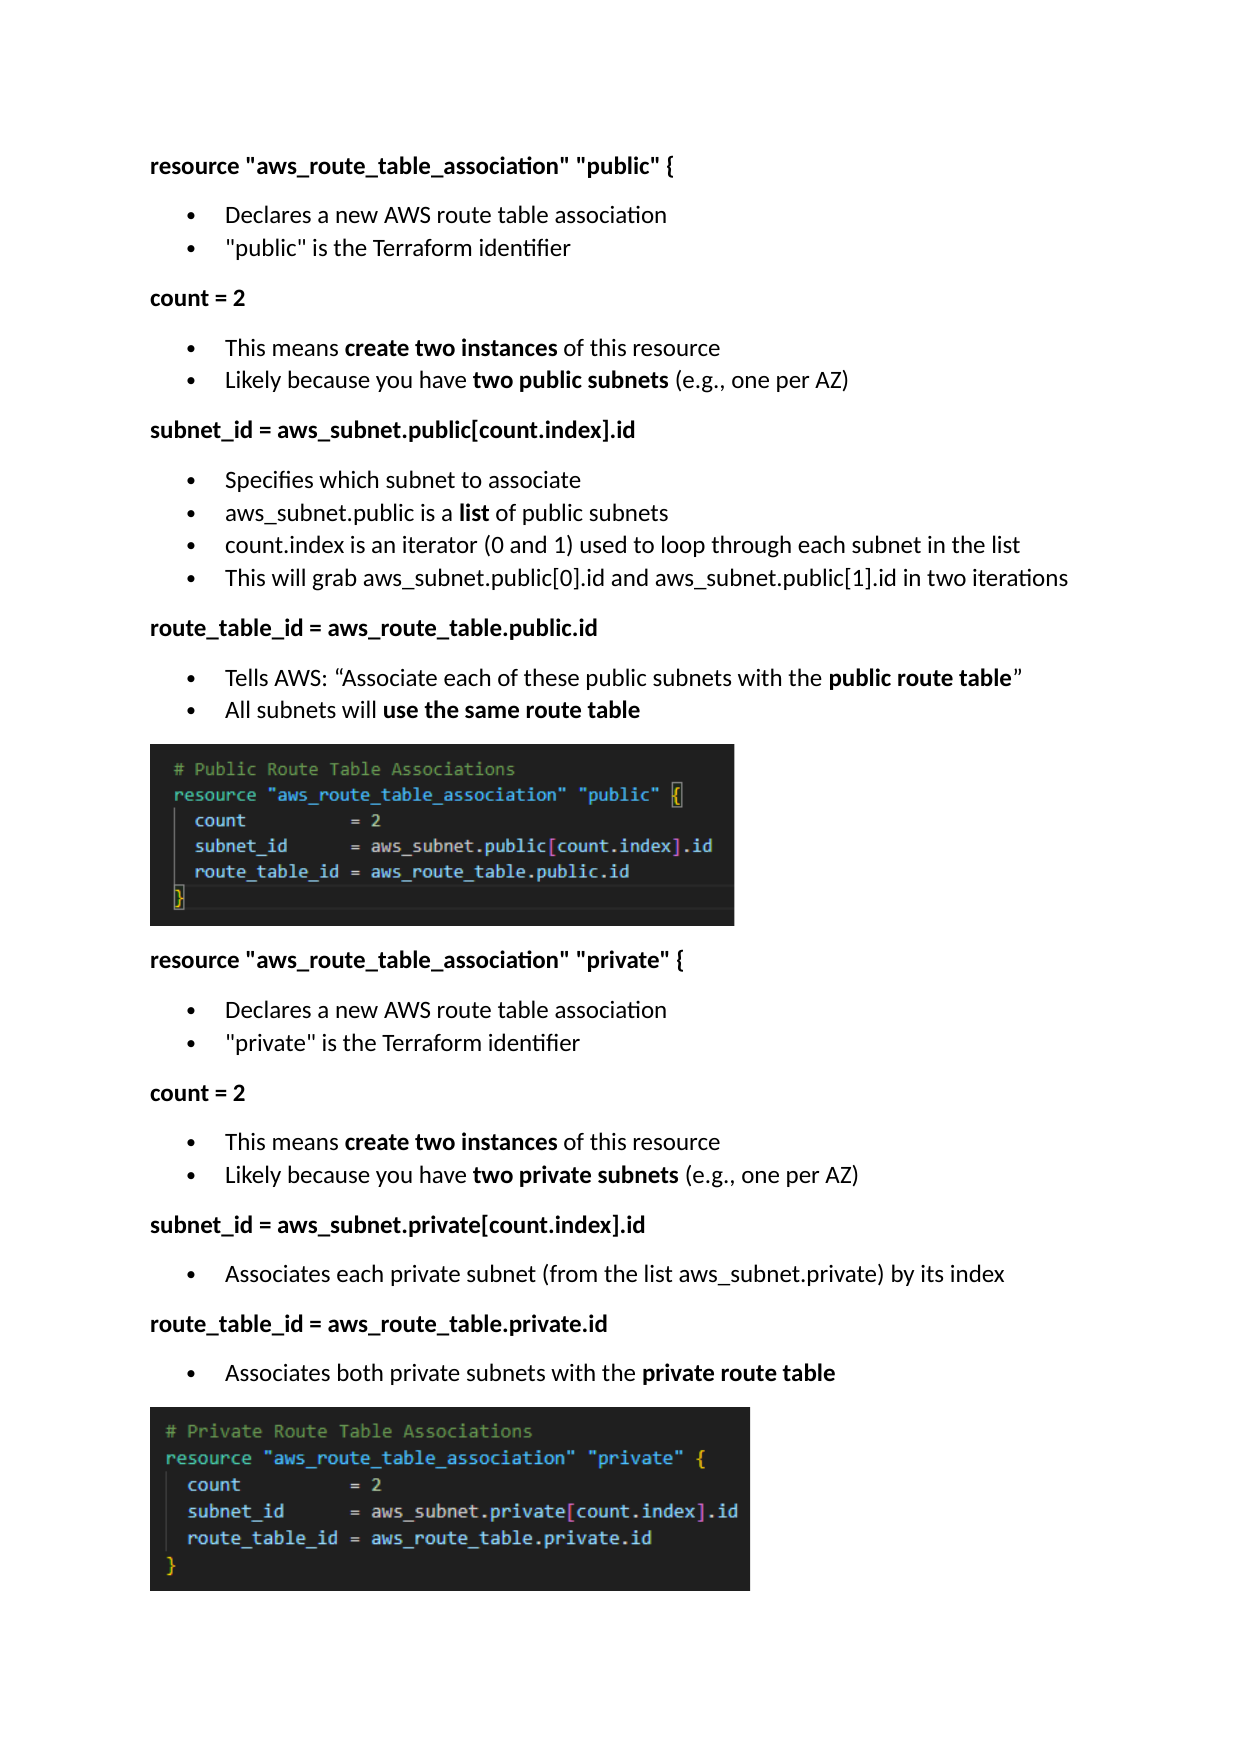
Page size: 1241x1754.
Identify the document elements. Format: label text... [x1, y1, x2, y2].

list Tells AWS: “Associate each of these public subnets with the public route table” [187, 662, 1090, 692]
list Specifies which subnet to associate [187, 464, 1090, 494]
list Declares a new AWS route table association [187, 994, 1090, 1025]
text subnet_id = aws_subnet.private[count.index].id [150, 1209, 1090, 1239]
text resource "aws_route_table_association" "private" { [150, 945, 1090, 975]
text resource "aws_route_table_association" "public" { [150, 150, 1090, 181]
list Associates each private subnet (from the list aws_subnet.private) by its index [187, 1258, 1090, 1289]
list "private" is the Terraform identifier [187, 1027, 1090, 1058]
list "public" is the Terraform identifier [187, 232, 1090, 263]
list All subnets will use the same route table [187, 694, 1090, 725]
list count.index is an iterator (0 and 1) used to loop through each subnet in the list [187, 529, 1090, 560]
text count = 2 [150, 1077, 1090, 1107]
picture [150, 1407, 750, 1591]
picture [150, 744, 735, 926]
text subnet_id = aws_subnet.public[count.index].id [150, 414, 1090, 445]
text count = 2 [150, 282, 1090, 313]
list Declares a new AWS route table association [187, 199, 1090, 230]
list This will grab aws_subnet.public[0].id and aws_subnet.public[1].id in two iterations [187, 562, 1090, 593]
list This means create two instances of this resource [187, 332, 1090, 362]
text route_table_id = aws_route_table.private.id [150, 1308, 1090, 1338]
list Associates both private subnets with the private route table [187, 1358, 1090, 1388]
list Likely because you have two private subnets (e.g., one per AZ) [187, 1159, 1090, 1190]
list This means create two instances of this resource [187, 1126, 1090, 1157]
list Likely because you have two public subnets (e.g., one per AZ) [187, 364, 1090, 395]
text route_table_id = aws_route_table.public.id [150, 612, 1090, 643]
list aws_subnet.public is a list of public subnets [187, 497, 1090, 527]
